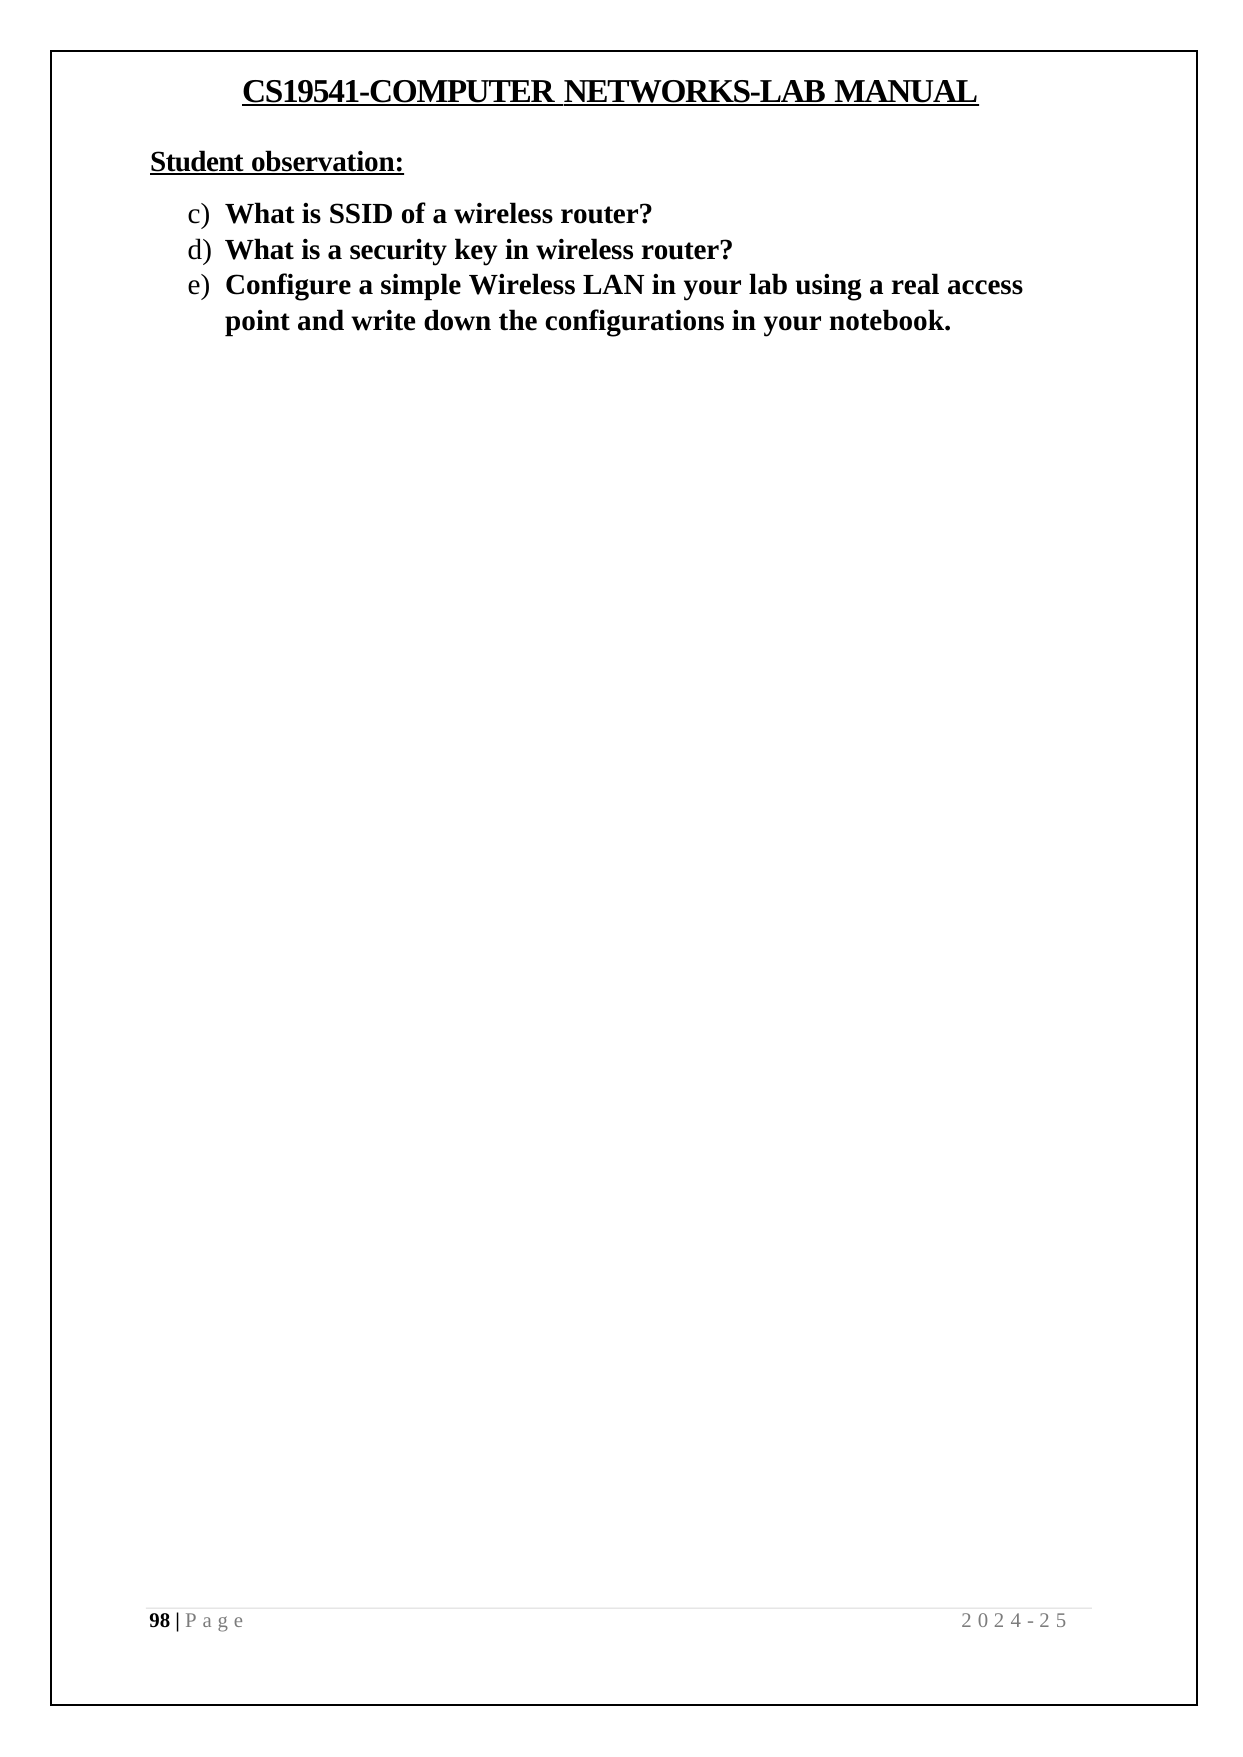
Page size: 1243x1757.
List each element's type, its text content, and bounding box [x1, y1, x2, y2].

list What is SSID of a wireless router? [187, 196, 1196, 230]
list Configure a simple Wireless LAN in your lab using a real access point and write down the configurations in your notebook. [187, 267, 1082, 336]
list What is a security key in wireless router? [187, 232, 1196, 266]
text Student observation: [150, 144, 1196, 178]
